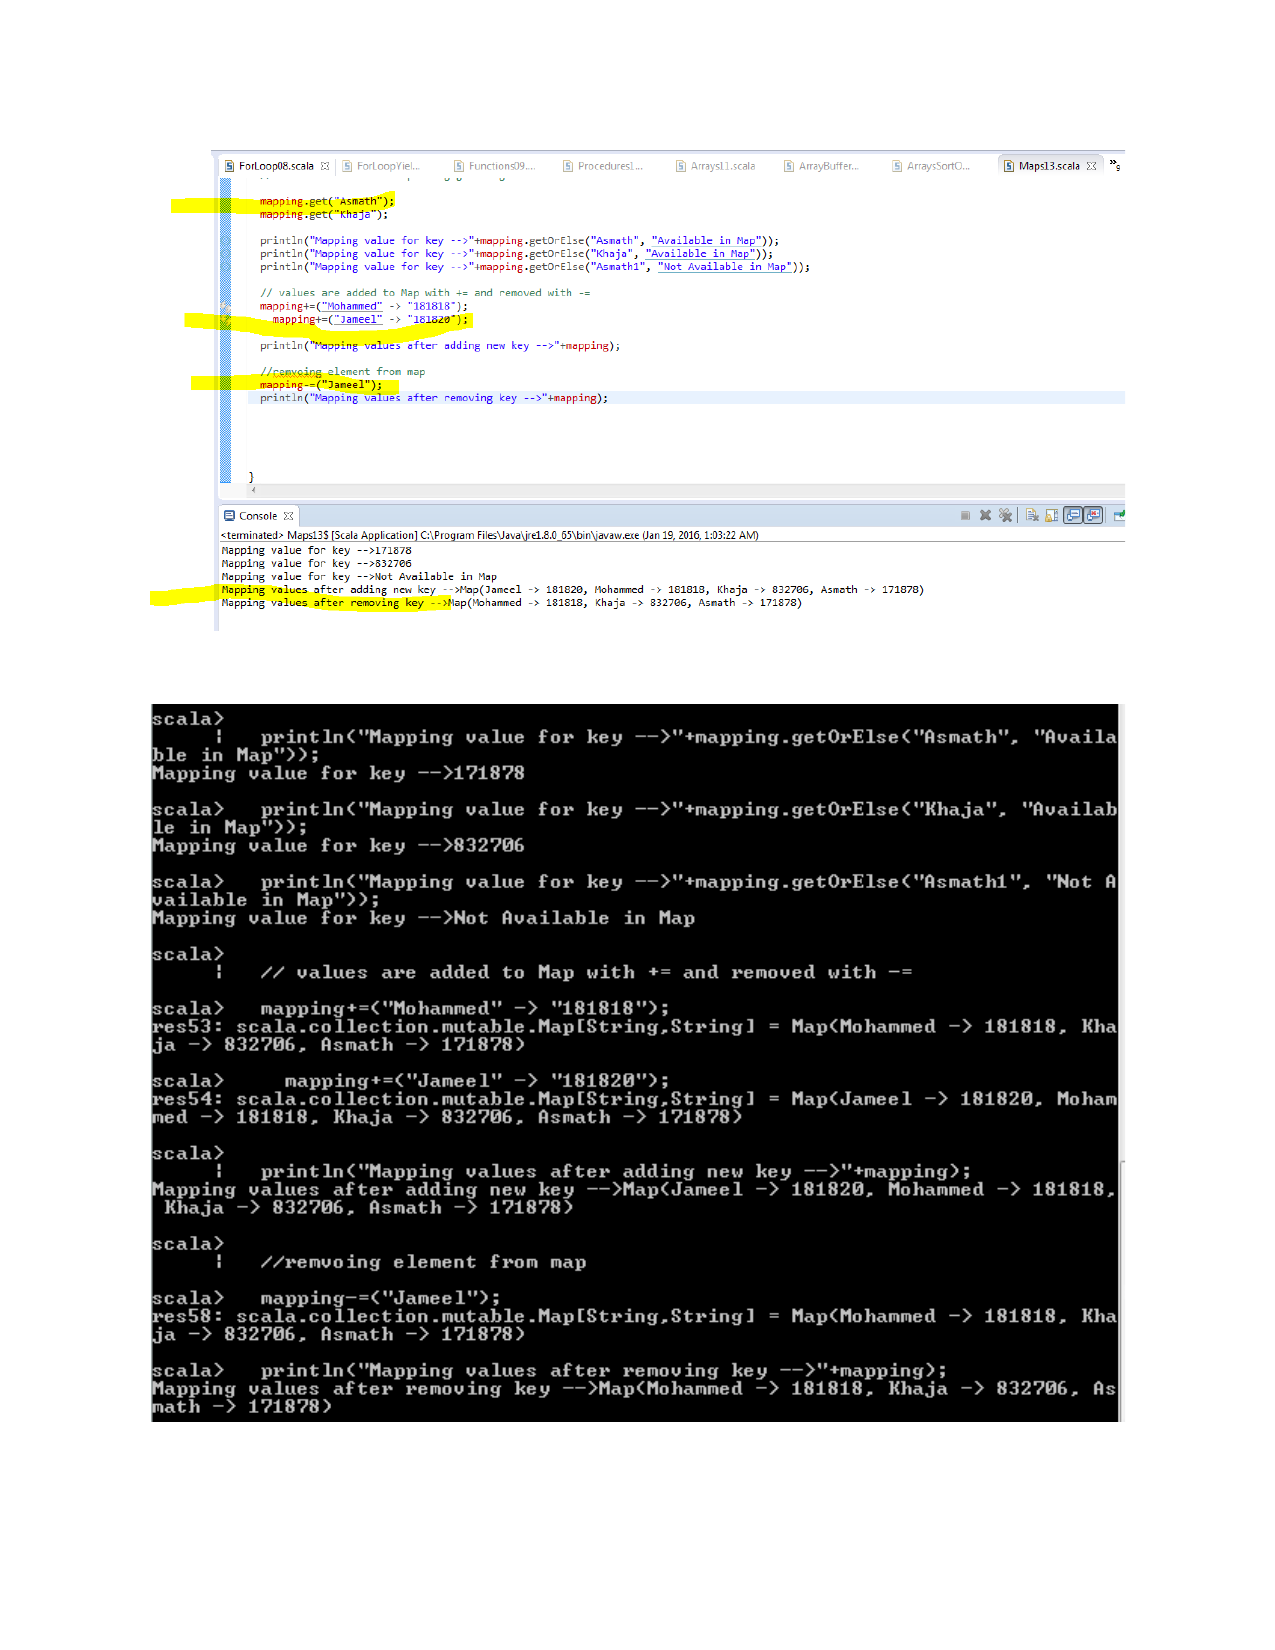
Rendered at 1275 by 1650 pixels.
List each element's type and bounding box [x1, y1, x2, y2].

picture [150, 704, 1125, 1422]
picture [150, 150, 1125, 631]
